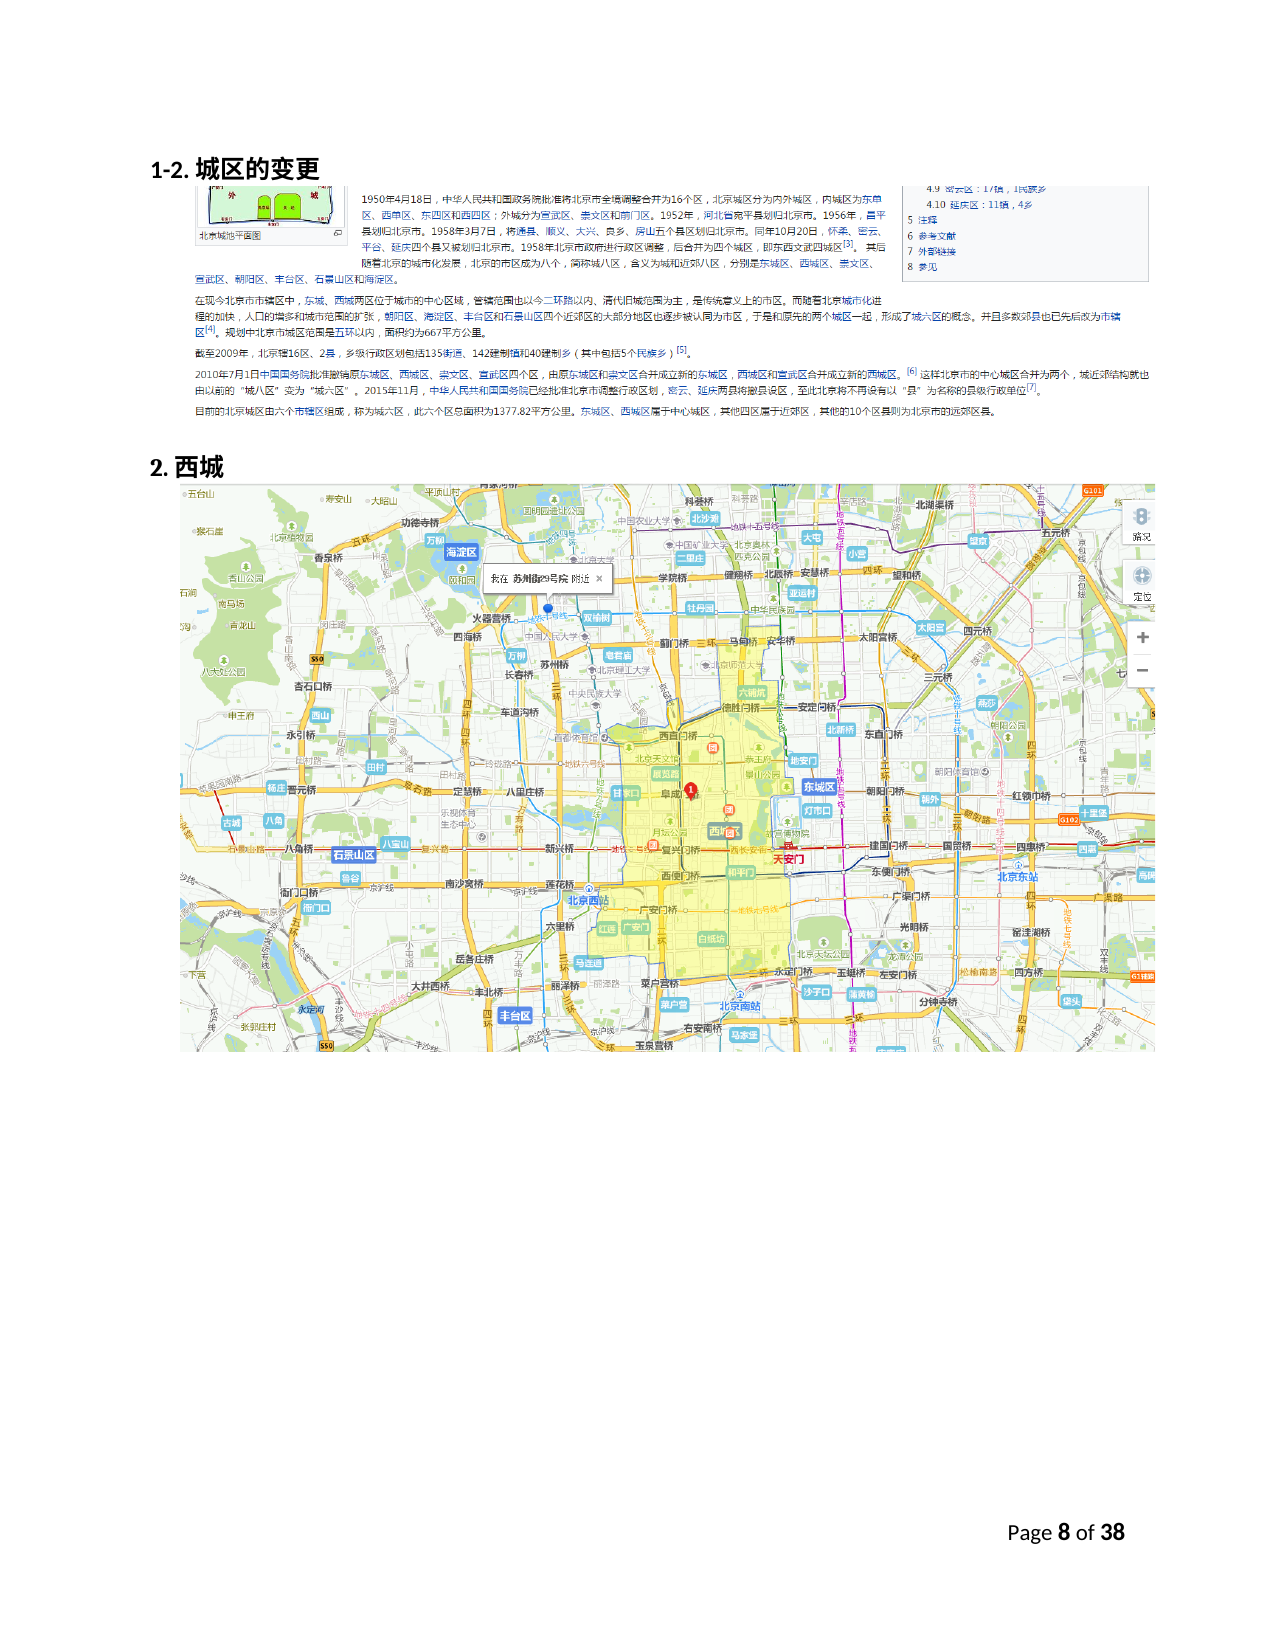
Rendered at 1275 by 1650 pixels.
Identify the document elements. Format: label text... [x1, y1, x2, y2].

subtitle 城区的变更 [150, 150, 1125, 186]
subtitle 西城 [150, 447, 1125, 483]
picture [180, 186, 1155, 423]
picture [180, 483, 1155, 1052]
